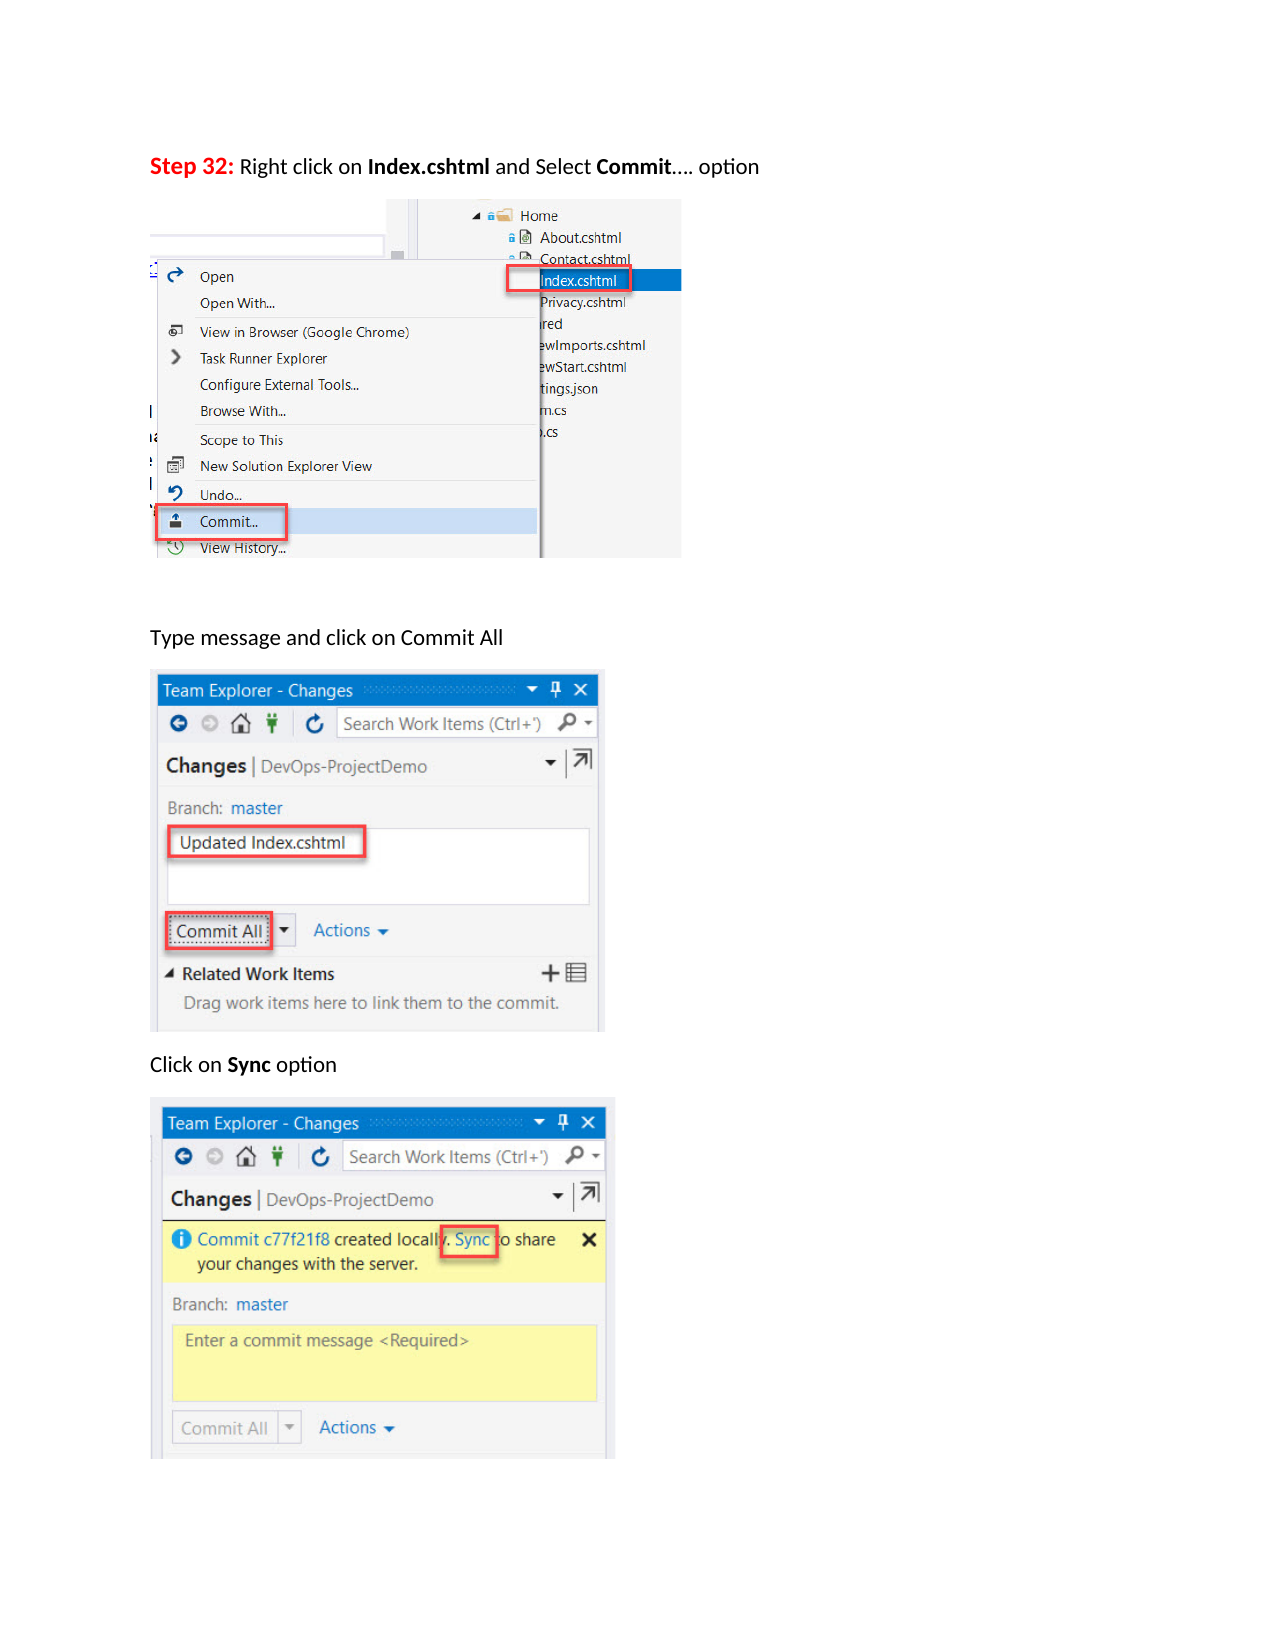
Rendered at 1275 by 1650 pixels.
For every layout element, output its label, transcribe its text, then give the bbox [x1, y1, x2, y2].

picture [150, 669, 605, 1032]
picture [150, 1097, 616, 1459]
text Type message and click on Commit All [150, 623, 1125, 651]
picture [150, 199, 682, 558]
text Step 32: Right click on Index.cshtml and Select Commit…. option [150, 150, 1125, 181]
text Click on Sync option [150, 1051, 1125, 1079]
